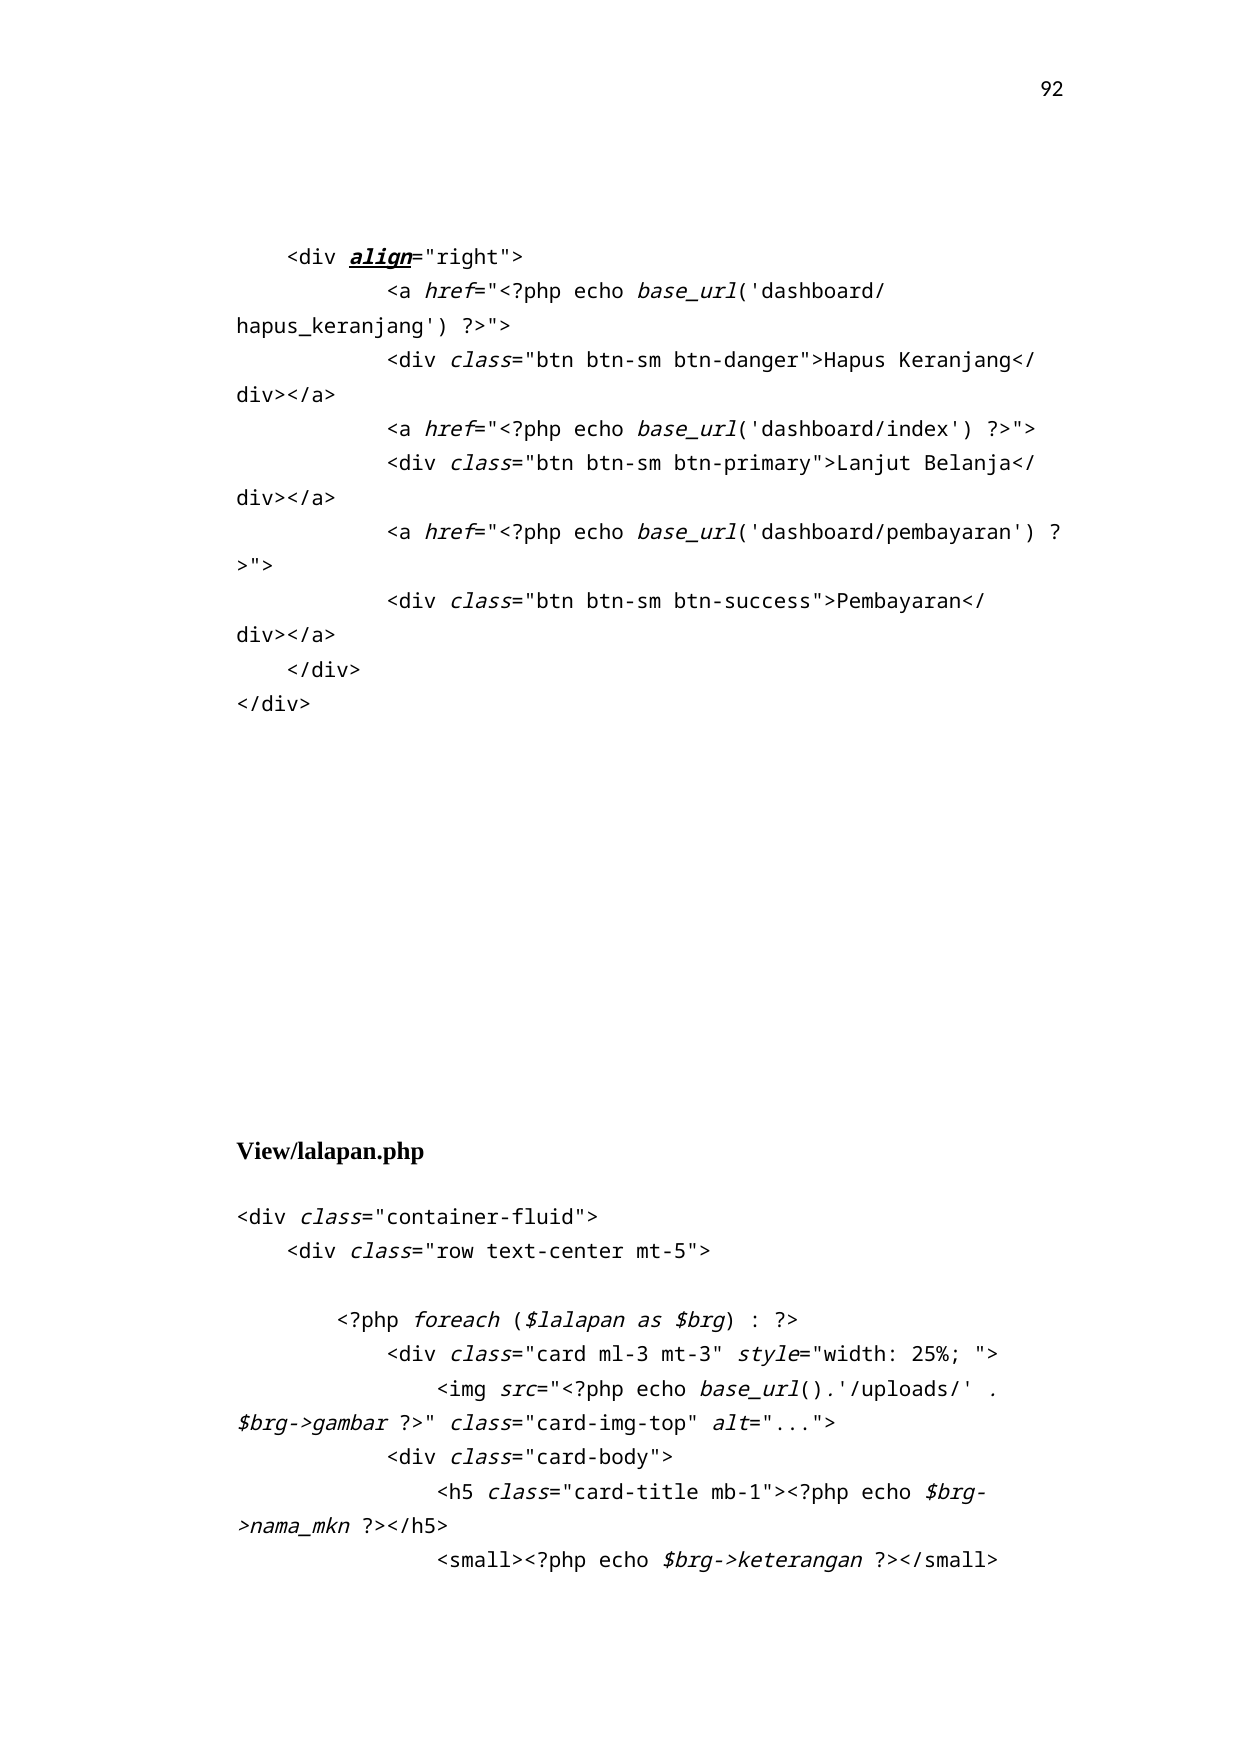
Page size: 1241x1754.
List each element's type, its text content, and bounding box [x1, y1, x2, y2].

text <div class="btn btn-sm btn-danger">Hapus Keranjang</div></a> [236, 339, 1063, 408]
text <?php foreach ($lalapan as $brg) : ?> [236, 1299, 1063, 1333]
text <a href="<?php echo base_url('dashboard/hapus_keranjang') ?>"> [236, 271, 1063, 339]
text <div class="btn btn-sm btn-success">Pembayaran</div></a> [236, 580, 1063, 649]
text <img src="<?php echo base_url().'/uploads/' .$brg->gambar ?>" class="card-img-top" alt="..."> [236, 1368, 1063, 1436]
text <a href="<?php echo base_url('dashboard/pembayaran') ?>"> [236, 511, 1063, 580]
text <div class="btn btn-sm btn-primary">Lanjut Belanja</div></a> [236, 442, 1063, 511]
text </div> [236, 649, 1063, 683]
text <div class="container-fluid"> [236, 1196, 1063, 1230]
text <div class="card-body"> [236, 1436, 1063, 1471]
text <a href="<?php echo base_url('dashboard/index') ?>"> [236, 408, 1063, 442]
text <div class="card ml-3 mt-3" style="width: 25%; "> [236, 1333, 1063, 1368]
text <h5 class="card-title mb-1"><?php echo $brg->nama_mkn ?></h5> [236, 1471, 1063, 1539]
text View/lalapan.php [236, 1136, 1063, 1165]
text <small><?php echo $brg->keterangan ?></small> [236, 1539, 1063, 1574]
text <div class="row text-center mt-5"> [236, 1230, 1063, 1264]
text </div> [236, 683, 1063, 717]
text <div align="right"> [236, 236, 1063, 271]
